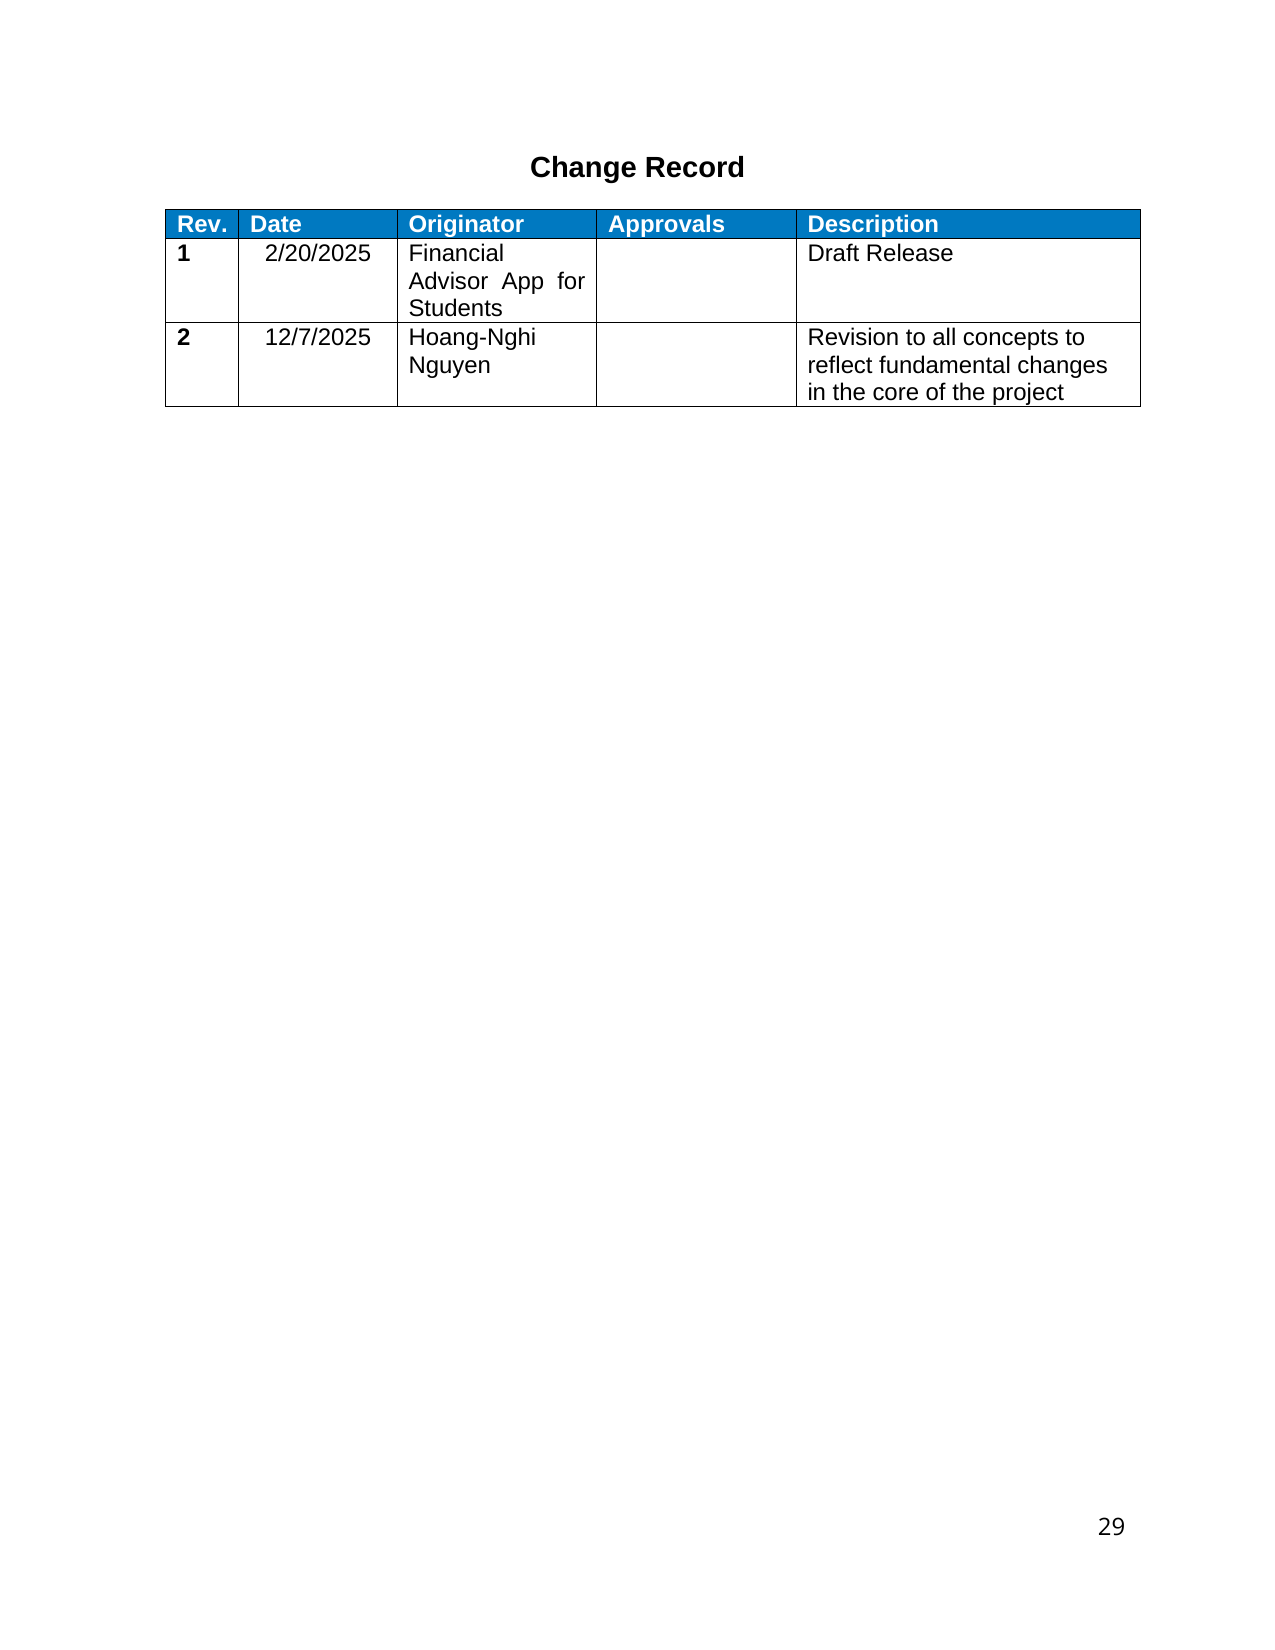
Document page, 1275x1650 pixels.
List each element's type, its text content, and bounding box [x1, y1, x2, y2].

table_header Description [797, 210, 1140, 238]
table_header Date [239, 210, 397, 238]
text Change Record [150, 150, 1125, 183]
table_cell 1 [166, 239, 238, 322]
table_header Approvals [597, 210, 796, 238]
table_cell [597, 239, 796, 322]
table_cell Draft Release [797, 239, 1140, 322]
table_cell Financial Advisor App for Students [398, 239, 596, 322]
table_cell Revision to all concepts to reflect fundamental changes in the core of the project [797, 323, 1140, 406]
table_cell [597, 323, 796, 406]
table_cell 2 [166, 323, 238, 406]
table_header Originator [398, 210, 596, 238]
table_cell 2/20/2025 [239, 239, 397, 322]
table_cell 12/7/2025 [239, 323, 397, 406]
table_cell Hoang-Nghi Nguyen [398, 323, 596, 406]
table_header Rev. [166, 210, 238, 238]
